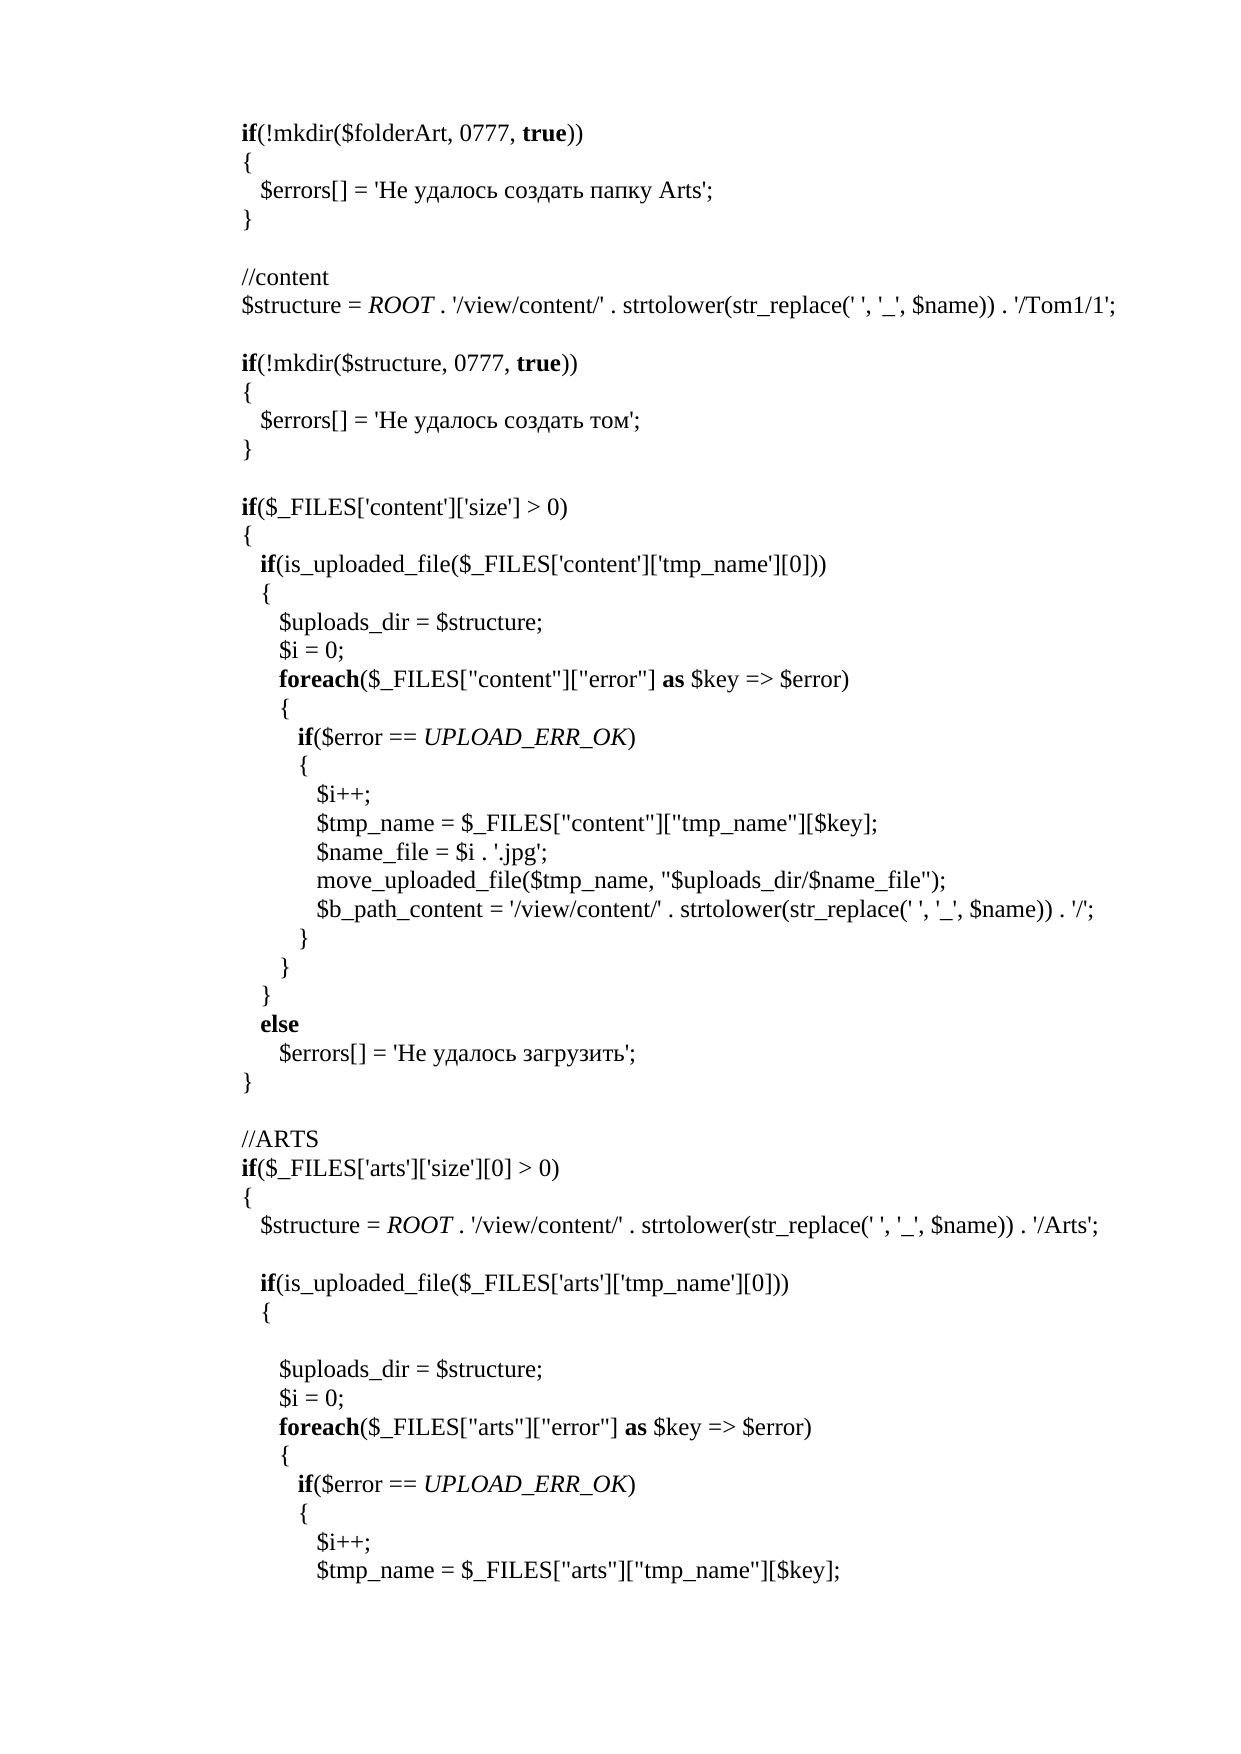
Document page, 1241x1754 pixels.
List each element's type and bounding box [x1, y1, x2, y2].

text [148, 118, 1152, 1584]
